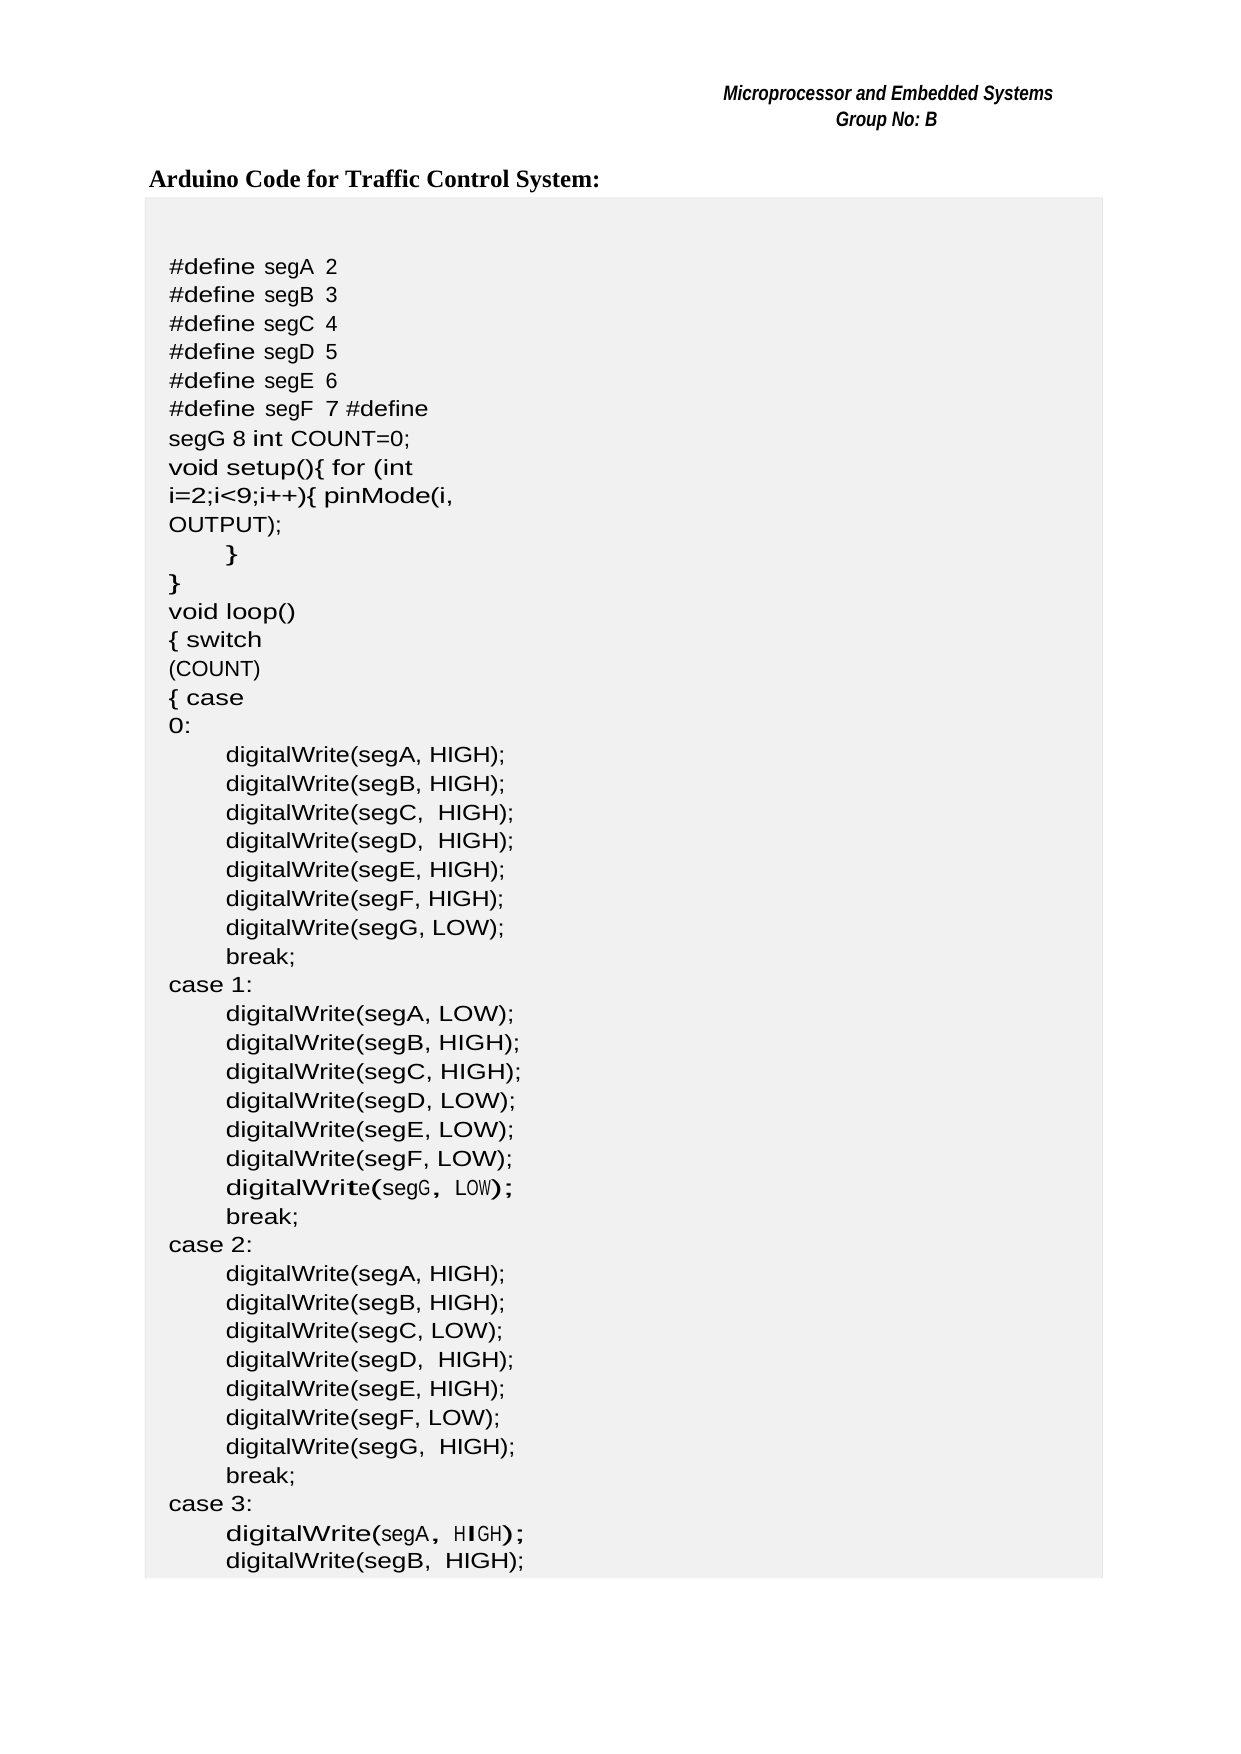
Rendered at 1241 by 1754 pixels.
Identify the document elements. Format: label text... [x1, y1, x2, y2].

table_cell #define [164, 312, 259, 340]
table_cell segB [259, 283, 319, 312]
table_cell segD [259, 340, 319, 369]
table_cell segF [259, 398, 319, 423]
text digitalWrite(segA, HIGH); digitalWrite(segB, HIGH); digitalWrite(segC, HIGH); digitalWrite(segD, HIGH); digitalWrite(segE, HIGH); digitalWrite(segF, HIGH); digitalWrite(segG, LOW); break; [226, 741, 573, 969]
text } [226, 541, 1142, 566]
text case 1: [168, 973, 1142, 997]
table_cell #define [164, 283, 259, 312]
text digitalWrite(segA, HIGH); digitalWrite(segB, HIGH); digitalWrite(segC, LOW); digitalWrite(segD, HIGH); digitalWrite(segE, HIGH); digitalWrite(segF, LOW); digitalWrite(segG, HIGH); break; [226, 1261, 573, 1488]
table_cell 7 #define [319, 398, 439, 423]
text case 2: [168, 1233, 1142, 1257]
table_header 2 [319, 258, 439, 283]
text Arduino Code for Traffic Control System: [148, 164, 1142, 193]
text void loop() [168, 598, 1142, 624]
table_cell 6 [319, 369, 439, 398]
table_header segA [259, 258, 319, 283]
text case 3: [168, 1492, 1142, 1517]
table_cell 5 [319, 340, 439, 369]
text { switch (COUNT) [168, 627, 352, 681]
table_cell 3 [319, 283, 439, 312]
table_header #define [164, 258, 259, 283]
text digitalWrite(segA, HIGH); digitalWrite(segB, HIGH); [226, 1521, 573, 1573]
table_cell #define [164, 369, 259, 398]
table_cell segC [259, 312, 319, 340]
table_cell 4 [319, 312, 439, 340]
text } [168, 570, 1142, 595]
text digitalWrite(segA, LOW); digitalWrite(segB, HIGH); digitalWrite(segC, HIGH); digitalWrite(segD, LOW); digitalWrite(segE, LOW); digitalWrite(segF, LOW); digitalWrite(segG, LOW); break; [226, 1001, 573, 1229]
text { case 0: [168, 684, 264, 738]
table_cell segE [259, 369, 319, 398]
table_cell #define [164, 398, 259, 423]
text segG 8 int COUNT=0; void setup(){ for (int i=2;i<9;i++){ pinMode(i, OUTPUT); [168, 426, 458, 538]
table_cell #define [164, 340, 259, 369]
